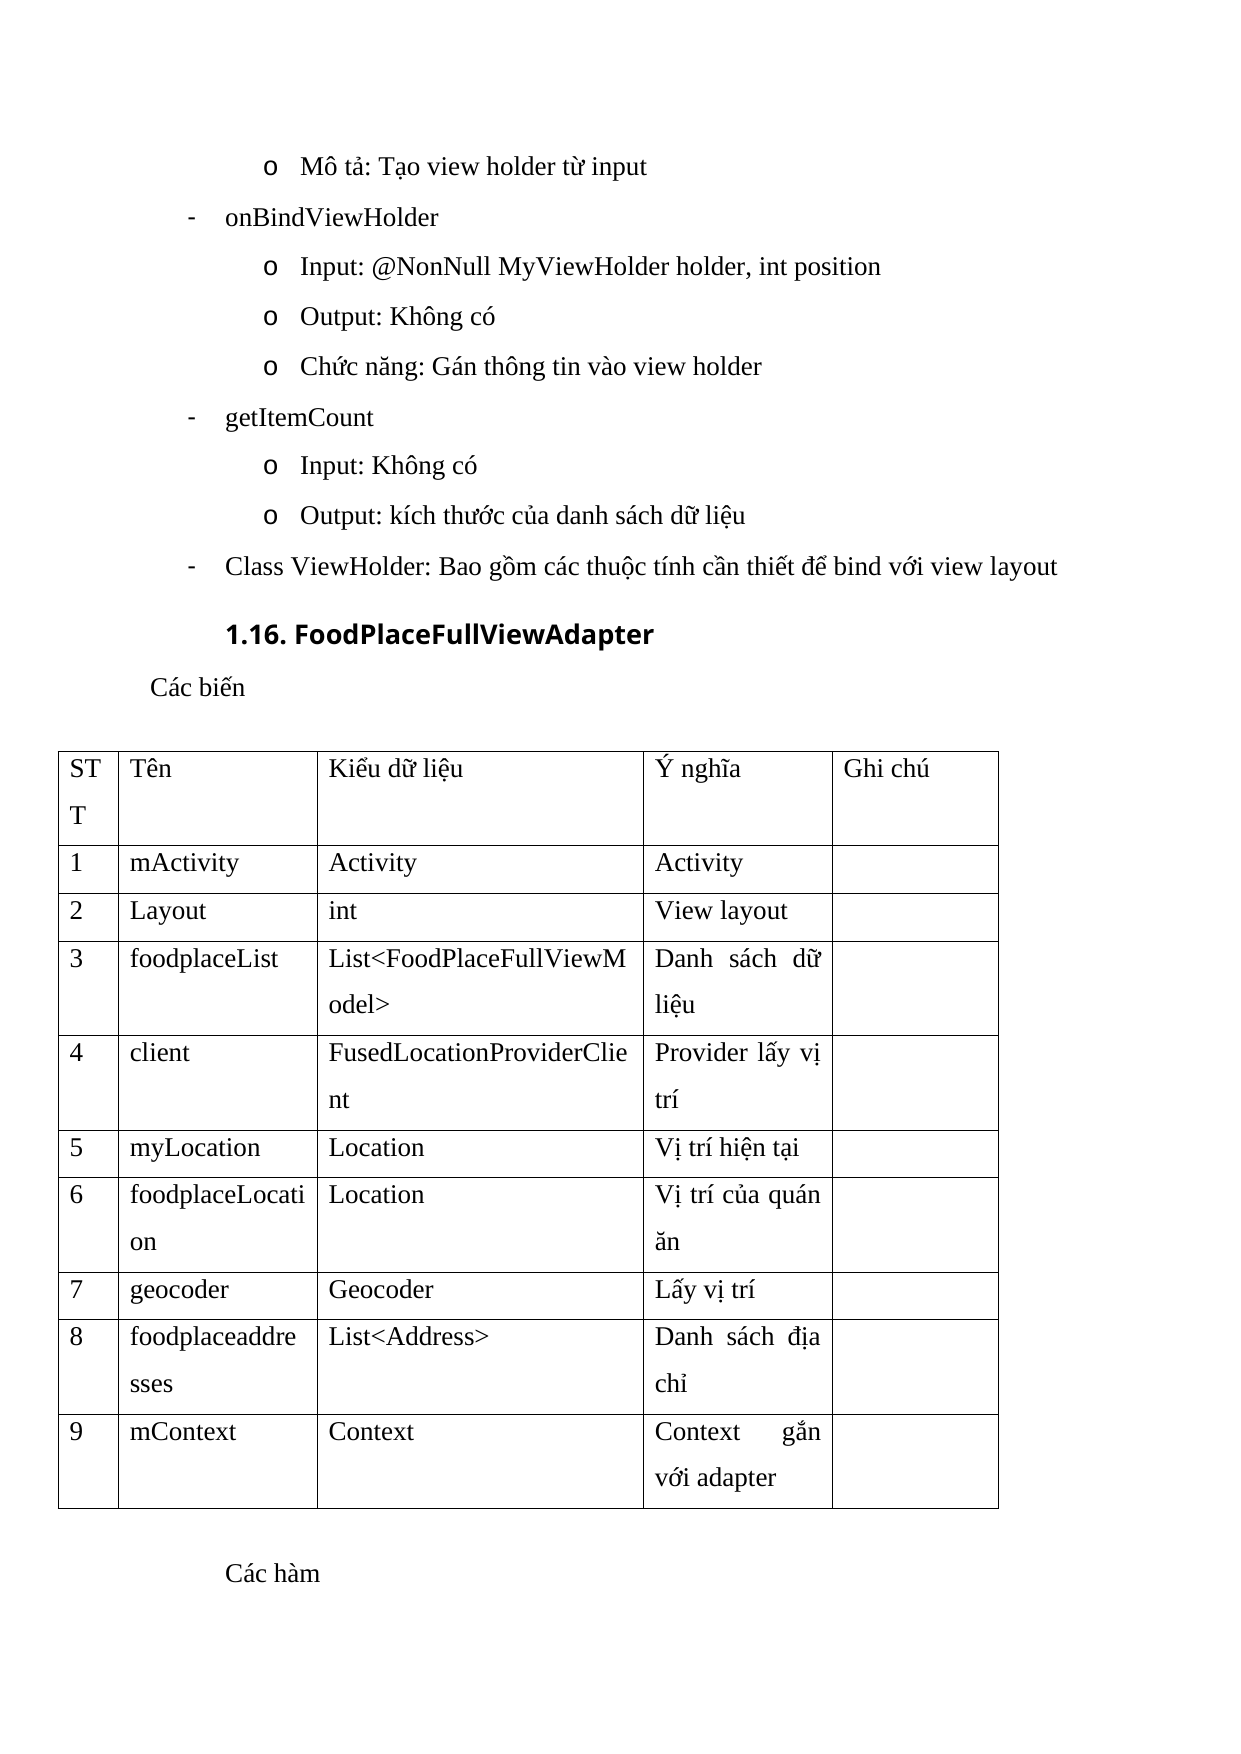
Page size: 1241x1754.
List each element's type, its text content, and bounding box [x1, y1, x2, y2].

table_cell [833, 1320, 998, 1414]
table_cell FusedLocationProviderClient [318, 1036, 643, 1129]
list Output: Không có [262, 300, 1090, 333]
list Class ViewHolder: Bao gồm các thuộc tính cần thiết để bind với view layout [187, 549, 1090, 583]
list Input: Không có [262, 449, 1090, 483]
table_cell [833, 1178, 998, 1272]
table_header Tên [119, 752, 317, 845]
table_cell 9 [59, 1415, 118, 1508]
table_cell foodplaceLocation [119, 1178, 317, 1272]
list Mô tả: Tạo view holder từ input [262, 150, 1090, 183]
subtitle 1.16. FoodPlaceFullViewAdapter [150, 616, 1090, 653]
text Các hàm [150, 734, 1090, 1588]
table_cell 1 [59, 846, 118, 893]
table_cell 8 [59, 1320, 118, 1414]
table_cell [833, 1131, 998, 1177]
table_cell Provider lấy vị trí [644, 1036, 832, 1129]
table_cell Activity [644, 846, 832, 893]
table_header STT [59, 752, 118, 845]
list Input: @NonNull MyViewHolder holder, int position [262, 249, 1090, 283]
table_cell Danh sách địa chỉ [644, 1320, 832, 1414]
table_cell 5 [59, 1131, 118, 1177]
table_cell foodplaceList [119, 942, 317, 1035]
list onBindViewHolder [187, 200, 1090, 233]
list Chức năng: Gán thông tin vào view holder [262, 350, 1090, 383]
table_cell geocoder [119, 1273, 317, 1319]
table_cell [833, 1415, 998, 1508]
table_cell [833, 1036, 998, 1129]
table_cell [833, 894, 998, 941]
table_cell client [119, 1036, 317, 1129]
table_cell 3 [59, 942, 118, 1035]
table_cell mActivity [119, 846, 317, 893]
list Output: kích thước của danh sách dữ liệu [262, 499, 1090, 533]
table_cell Geocoder [318, 1273, 643, 1319]
table_header Ghi chú [833, 752, 998, 845]
table_cell Activity [318, 846, 643, 893]
table_cell Location [318, 1178, 643, 1272]
table_header Ý nghĩa [644, 752, 832, 845]
table_cell Danh sách dữ liệu [644, 942, 832, 1035]
table_cell Context [318, 1415, 643, 1508]
table_cell List<FoodPlaceFullViewModel> [318, 942, 643, 1035]
table_cell Layout [119, 894, 317, 941]
table_cell 2 [59, 894, 118, 941]
table_cell 6 [59, 1178, 118, 1272]
table_cell int [318, 894, 643, 941]
table_cell Lấy vị trí [644, 1273, 832, 1319]
table_cell View layout [644, 894, 832, 941]
table_cell foodplaceaddresses [119, 1320, 317, 1414]
table_header Kiểu dữ liệu [318, 752, 643, 845]
table_cell [833, 942, 998, 1035]
table_cell [833, 846, 998, 893]
text Các biến [150, 671, 1090, 702]
table_cell myLocation [119, 1131, 317, 1177]
table_cell Vị trí của quán ăn [644, 1178, 832, 1272]
list getItemCount [187, 400, 1090, 433]
table_cell mContext [119, 1415, 317, 1508]
table_cell Location [318, 1131, 643, 1177]
table_cell List<Address> [318, 1320, 643, 1414]
table_cell 4 [59, 1036, 118, 1129]
table_cell Vị trí hiện tại [644, 1131, 832, 1177]
table_cell 7 [59, 1273, 118, 1319]
table_cell Context gắn với adapter [644, 1415, 832, 1508]
table_cell [833, 1273, 998, 1319]
